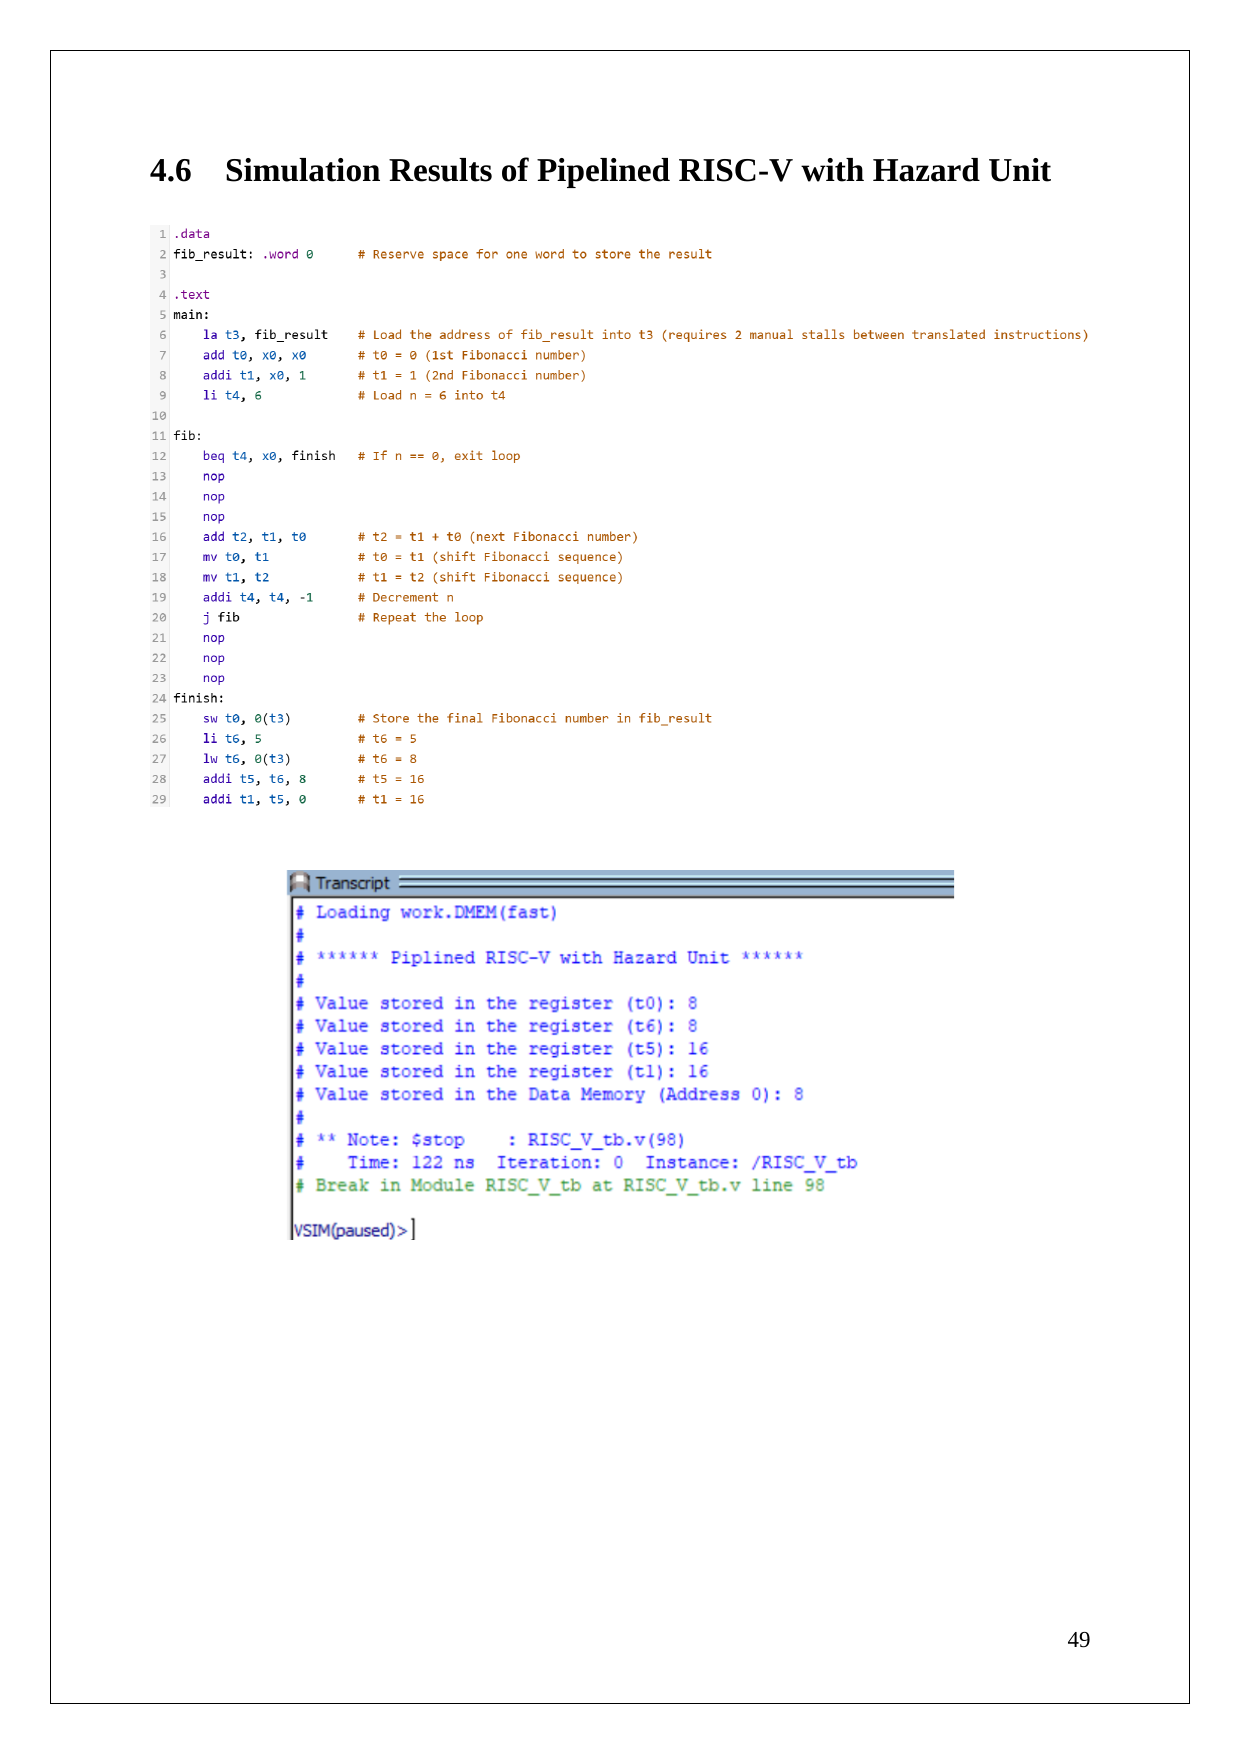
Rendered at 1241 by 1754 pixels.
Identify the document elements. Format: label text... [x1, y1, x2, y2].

picture [286, 870, 955, 1240]
subtitle Simulation Results of Pipelined RISC-V with Hazard Unit [150, 150, 1054, 188]
picture [150, 225, 1091, 807]
